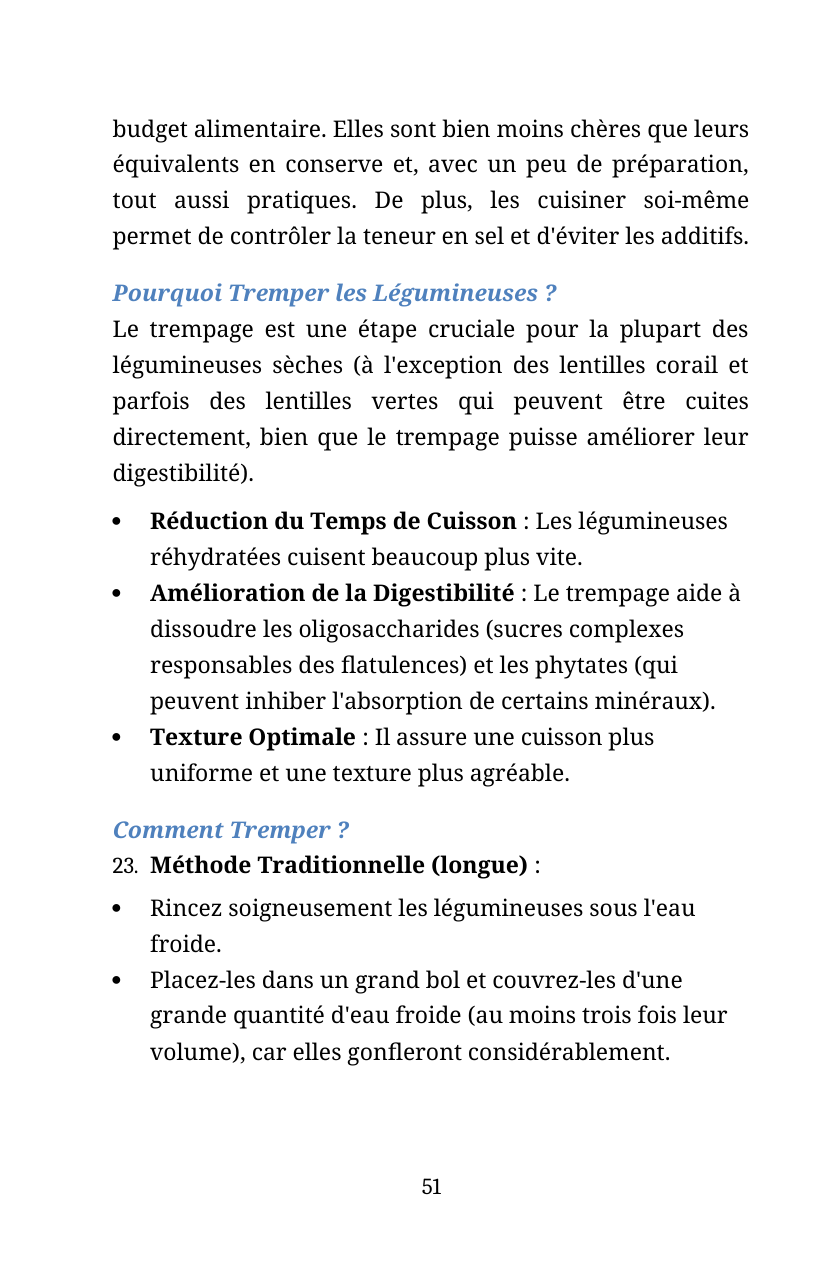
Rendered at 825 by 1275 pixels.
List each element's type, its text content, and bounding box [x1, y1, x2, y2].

list Texture Optimale : Il assure une cuisson plus uniforme et une texture plus agréable. [112, 721, 750, 788]
list Amélioration de la Digestibilité : Le trempage aide à dissoudre les oligosaccharides (sucres complexes responsables des flatulences) et les phytates (qui peuvent inhiber l'absorption de certains minéraux). [112, 577, 750, 716]
list Rincez soigneusement les légumineuses sous l'eau froide. [112, 892, 750, 959]
list Réduction du Temps de Cuisson : Les légumineuses réhydratées cuisent beaucoup plus vite. [112, 505, 750, 572]
subtitle Pourquoi Tremper les Légumineuses ? [112, 277, 750, 308]
subtitle Comment Tremper ? [112, 813, 750, 845]
list Méthode Traditionnelle (longue) : [112, 849, 750, 881]
list Placez-les dans un grand bol et couvrez-les d'une grande quantité d'eau froide (au moins trois fois leur volume), car elles gonfleront considérablement. [112, 963, 750, 1067]
text Le trempage est une étape cruciale pour la plupart des légumineuses sèches (à l'exception des lentilles corail et parfois des lentilles vertes qui peuvent être cuites directement, bien que le trempage puisse améliorer leur digestibilité). [112, 313, 750, 488]
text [112, 112, 750, 252]
